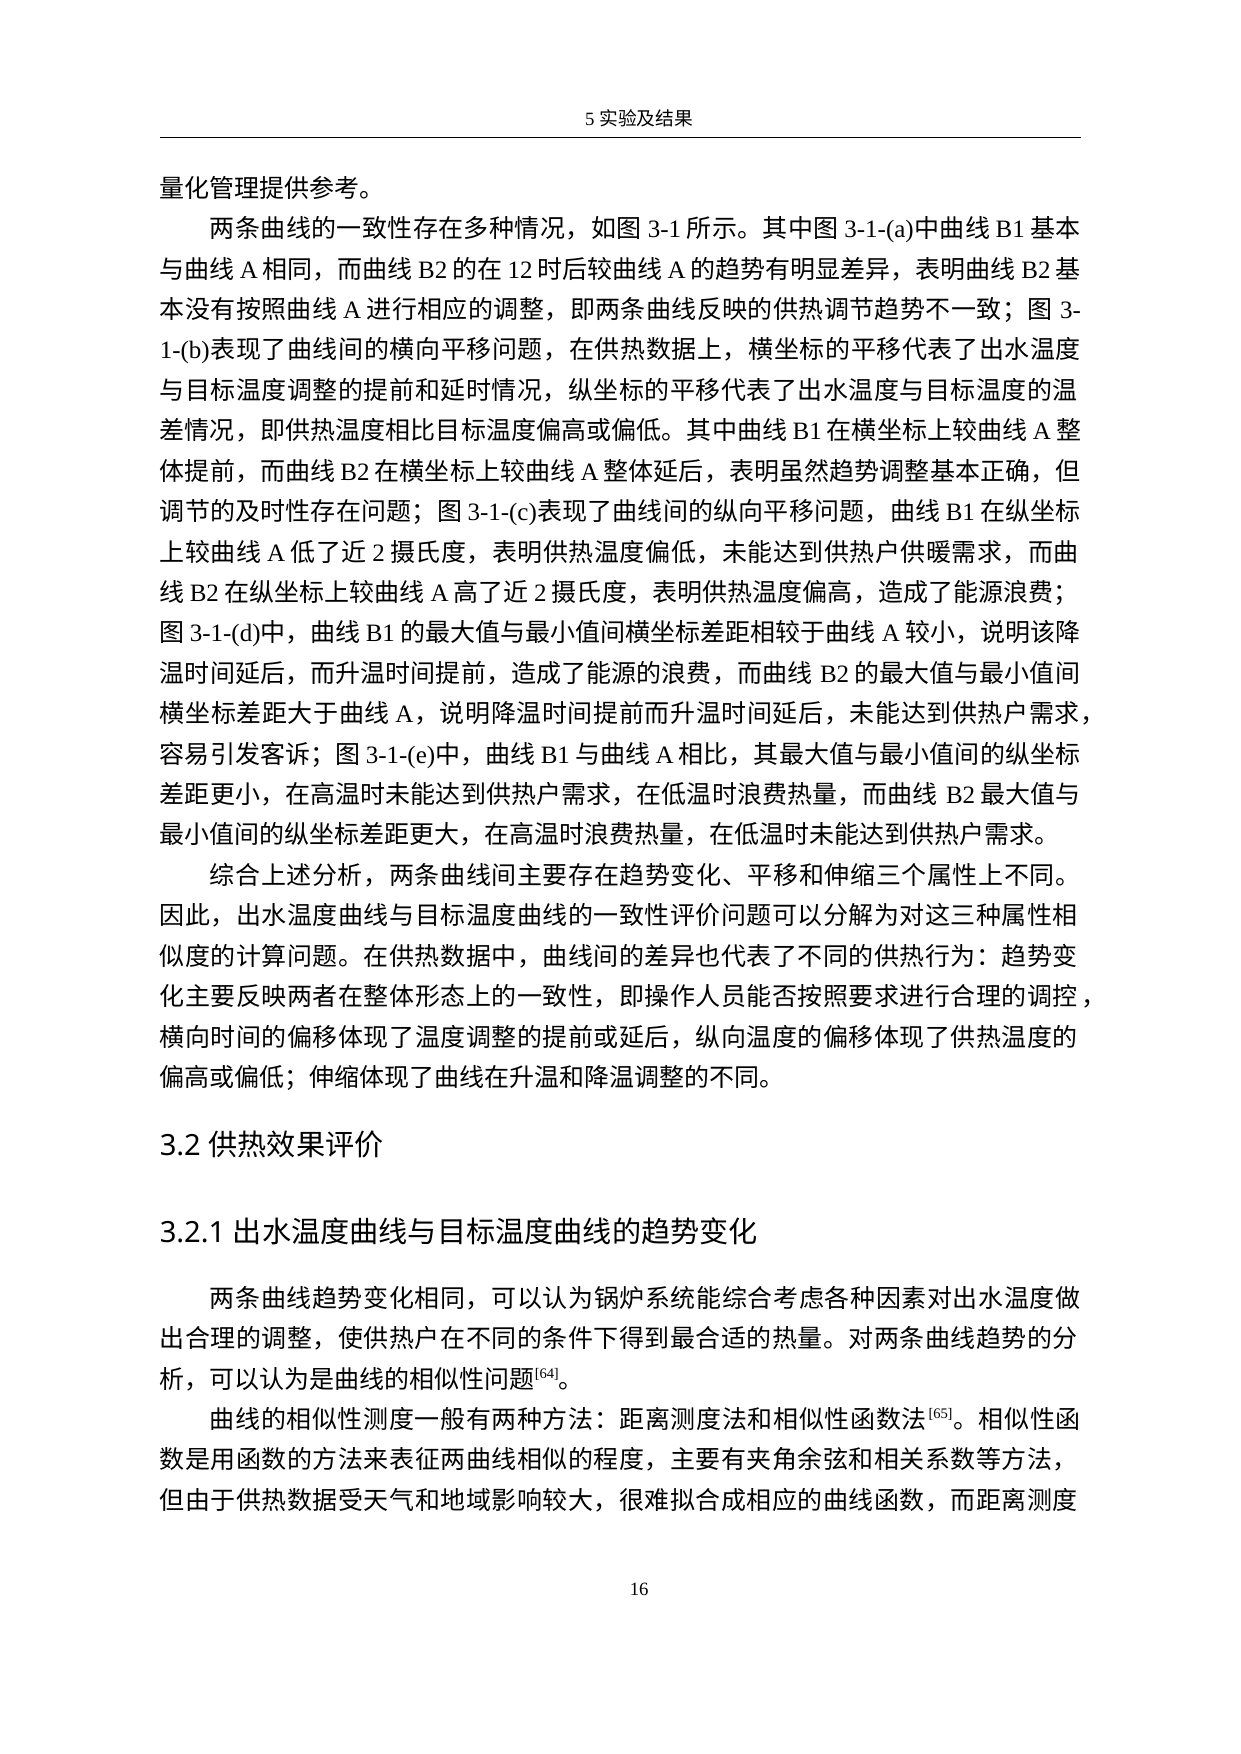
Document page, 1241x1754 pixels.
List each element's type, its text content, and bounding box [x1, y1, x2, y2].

text 综合上述分析，两条曲线间主要存在趋势变化、平移和伸缩三个属性上不同。因此，出水温度曲线与目标温度曲线的一致性评价问题可以分解为对这三种属性相似度的计算问题。在供热数据中，曲线间的差异也代表了不同的供热行为：趋势变化主要反映两者在整体形态上的一致性，即操作人员能否按照要求进行合理的调控，横向时间的偏移体现了温度调整的提前或延后，纵向温度的偏移体现了供热温度的偏高或偏低；伸缩体现了曲线在升温和降温调整的不同。 [159, 853, 1081, 1096]
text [159, 1397, 1081, 1519]
text 两条曲线趋势变化相同，可以认为锅炉系统能综合考虑各种因素对出水温度做出合理的调整，使供热户在不同的条件下得到最合适的热量。对两条曲线趋势的分析，可以认为是曲线的相似性问题[64]。 [159, 1276, 1081, 1397]
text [159, 166, 1081, 207]
text 两条曲线的一致性存在多种情况，如图3-1所示。其中图3-1-(a)中曲线B1基本与曲线A相同，而曲线B2的在12时后较曲线A的趋势有明显差异，表明曲线B2基本没有按照曲线A进行相应的调整，即两条曲线反映的供热调节趋势不一致；图3-1-(b)表现了曲线间的横向平移问题，在供热数据上，横坐标的平移代表了出水温度与目标温度调整的提前和延时情况，纵坐标的平移代表了出水温度与目标温度的温差情况，即供热温度相比目标温度偏高或偏低。其中曲线B1在横坐标上较曲线A整体提前，而曲线B2在横坐标上较曲线A整体延后，表明虽然趋势调整基本正确，但调节的及时性存在问题；图3-1-(c)表现了曲线间的纵向平移问题，曲线B1在纵坐标上较曲线A低了近2摄氏度，表明供热温度偏低，未能达到供热户供暖需求，而曲线B2在纵坐标上较曲线A高了近2摄氏度，表明供热温度偏高，造成了能源浪费；图3-1-(d)中，曲线B1的最大值与最小值间横坐标差距相较于曲线A较小，说明该降温时间延后，而升温时间提前，造成了能源的浪费，而曲线B2的最大值与最小值间横坐标差距大于曲线A，说明降温时间提前而升温时间延后，未能达到供热户需求，容易引发客诉；图3-1-(e)中，曲线B1与曲线A相比，其最大值与最小值间的纵坐标差距更小，在高温时未能达到供热户需求，在低温时浪费热量，而曲线B2最大值与最小值间的纵坐标差距更大，在高温时浪费热量，在低温时未能达到供热户需求。 [159, 207, 1081, 853]
subtitle 3.2 供热效果评价 [159, 1102, 1081, 1183]
subtitle 3.2.1 出水温度曲线与目标温度曲线的趋势变化 [159, 1189, 1081, 1270]
